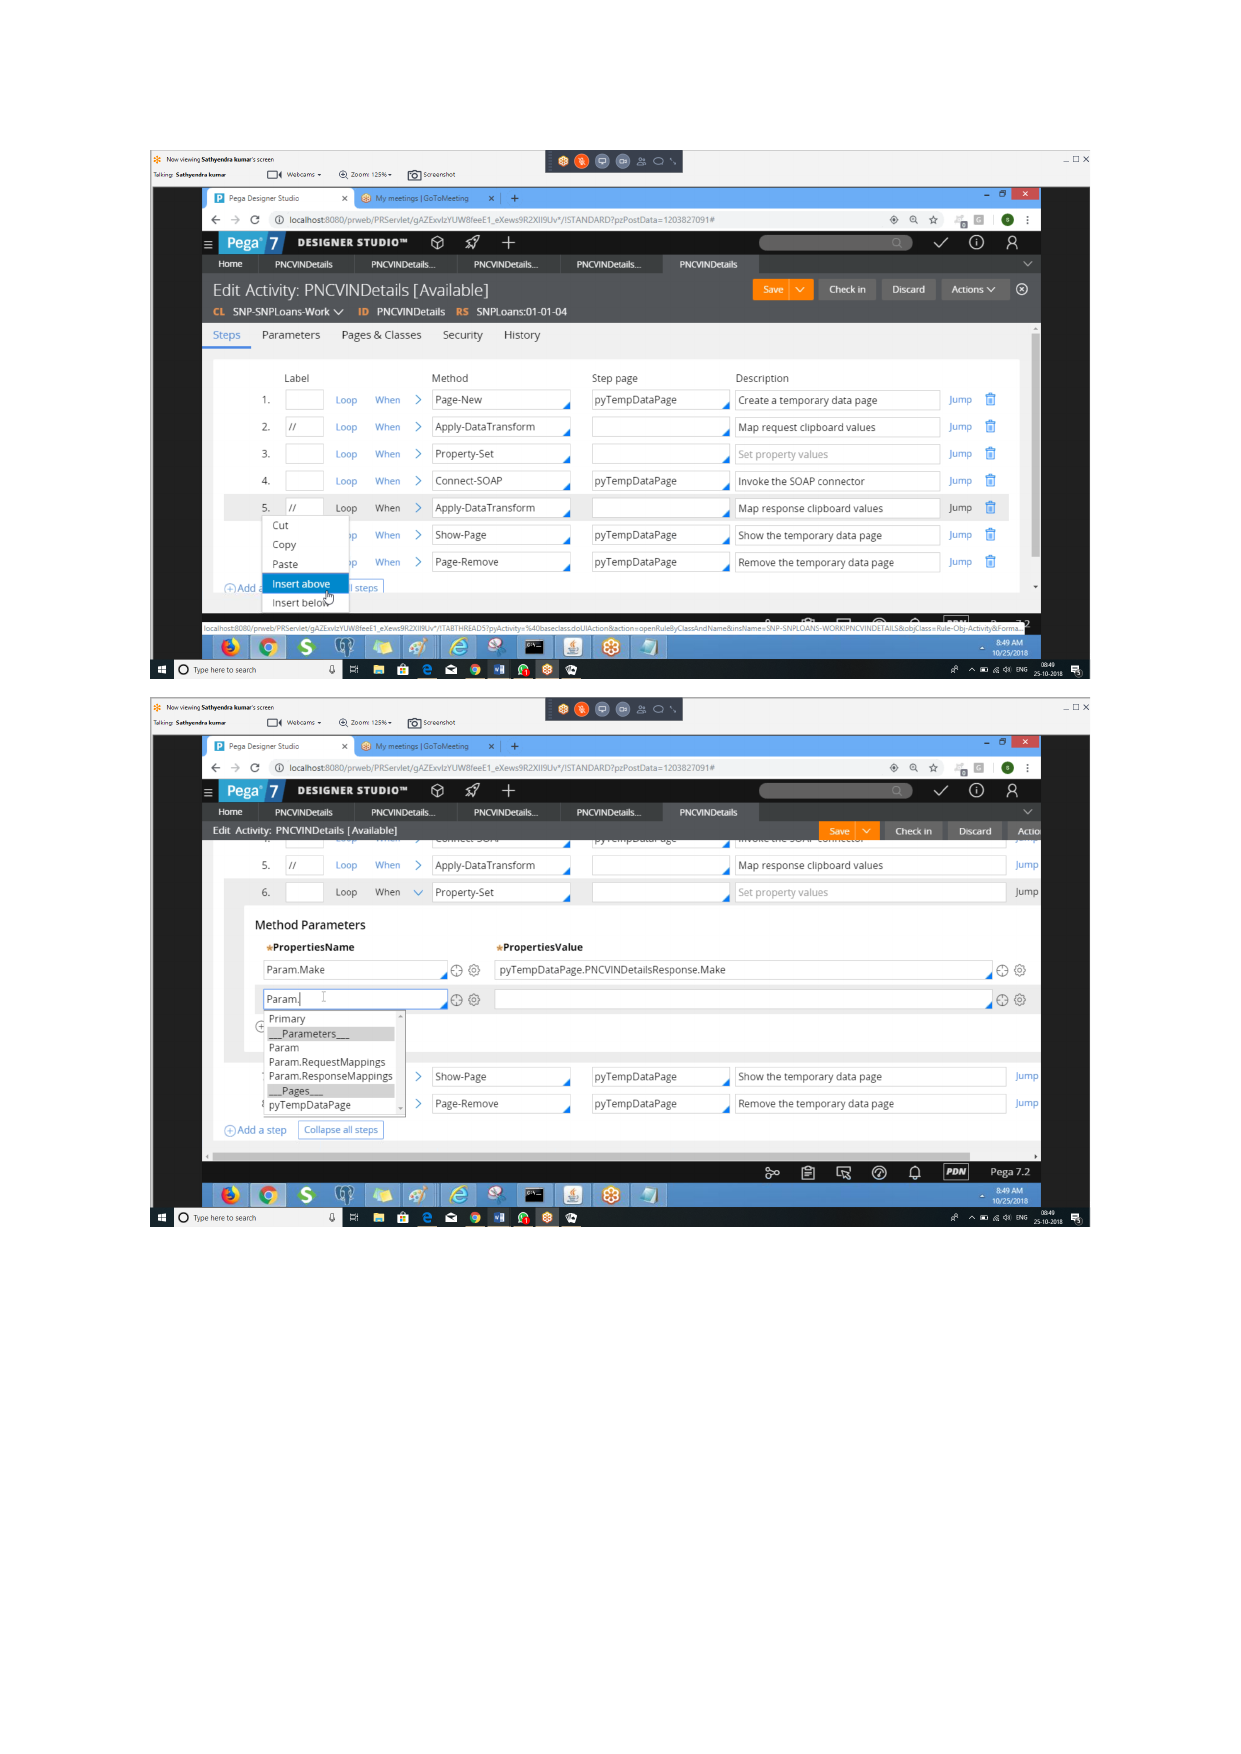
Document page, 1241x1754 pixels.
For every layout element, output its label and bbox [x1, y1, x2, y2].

picture [150, 150, 1091, 679]
picture [150, 697, 1091, 1227]
